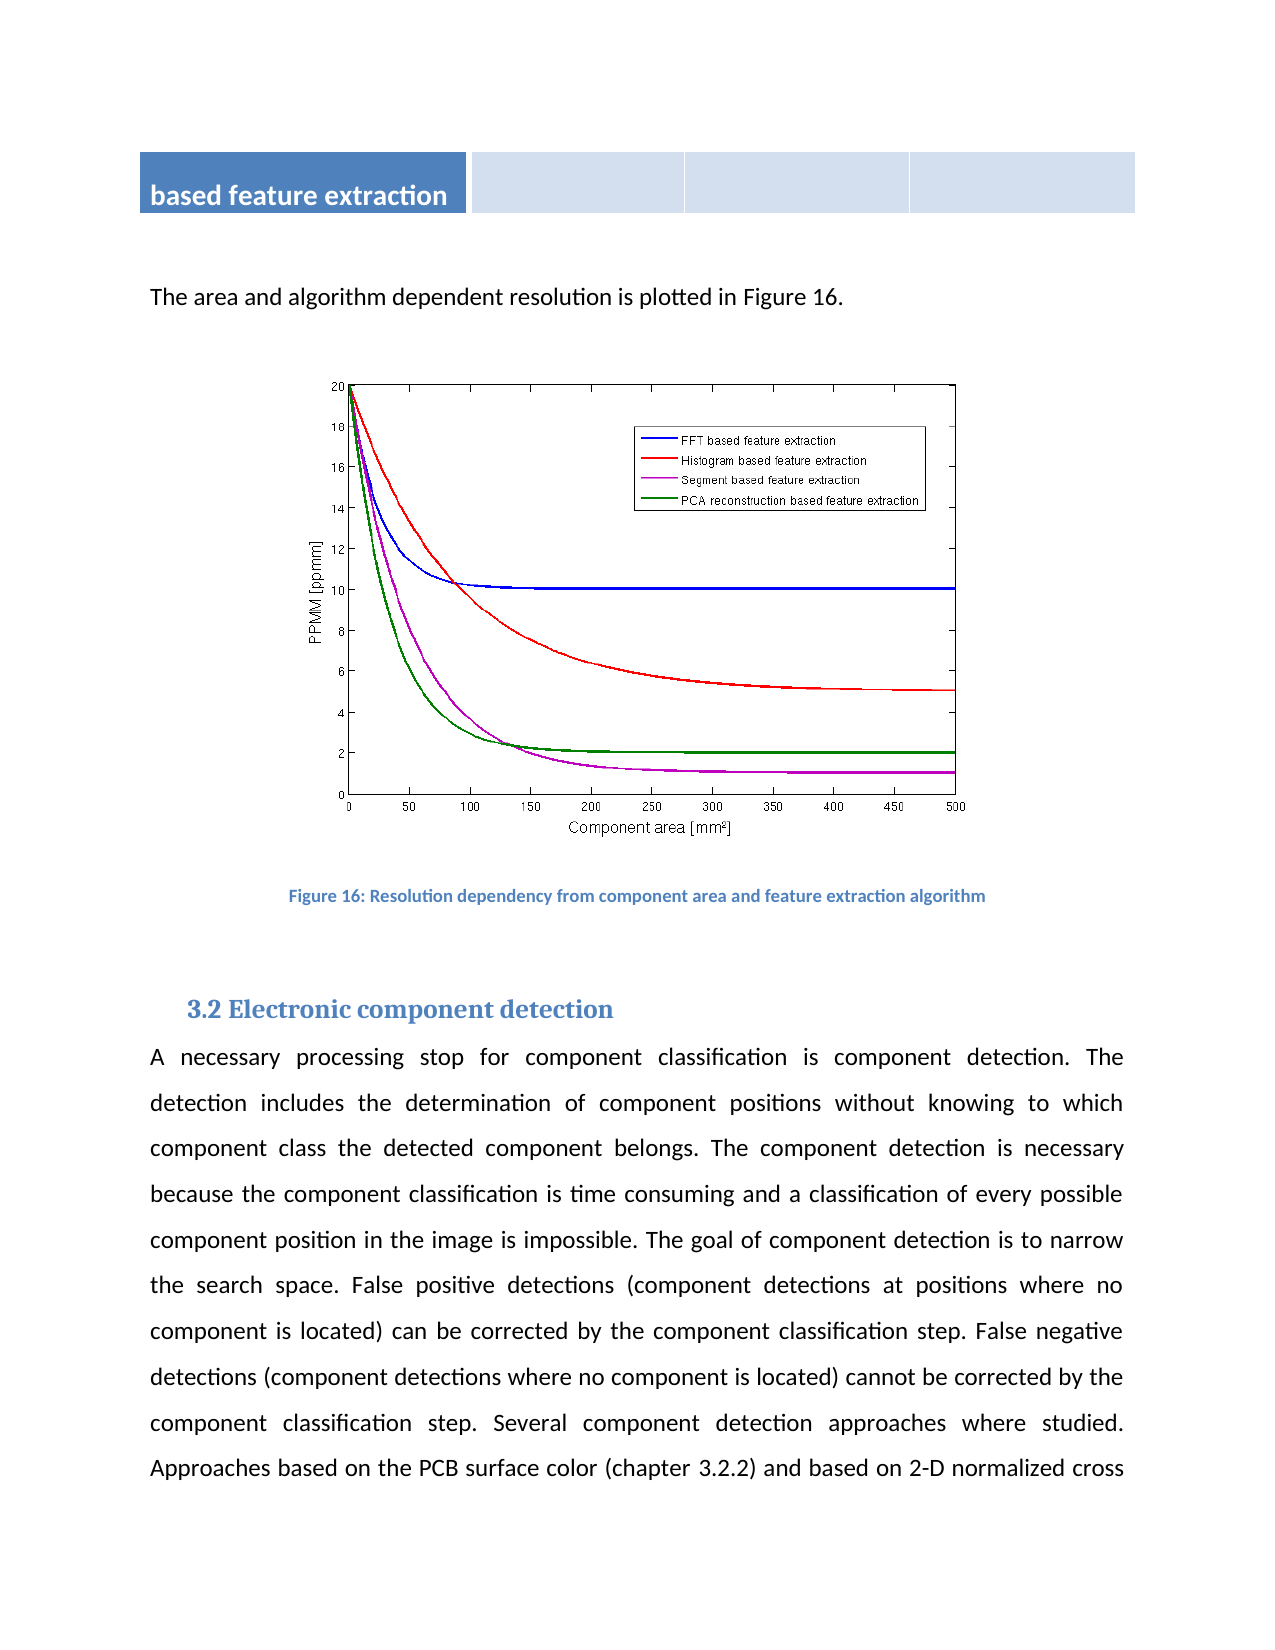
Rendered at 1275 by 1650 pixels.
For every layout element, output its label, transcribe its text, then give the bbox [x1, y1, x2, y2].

table_cell 0.005 [685, 152, 909, 213]
subtitle Electronic component detection [187, 994, 1125, 1025]
table_cell 2 [910, 152, 1135, 213]
table_cell 18 [472, 152, 684, 213]
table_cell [140, 152, 466, 213]
text The area and algorithm dependent resolution is plotted in Figure 16. [150, 281, 1125, 312]
picture [246, 347, 1029, 848]
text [150, 1041, 1125, 1483]
